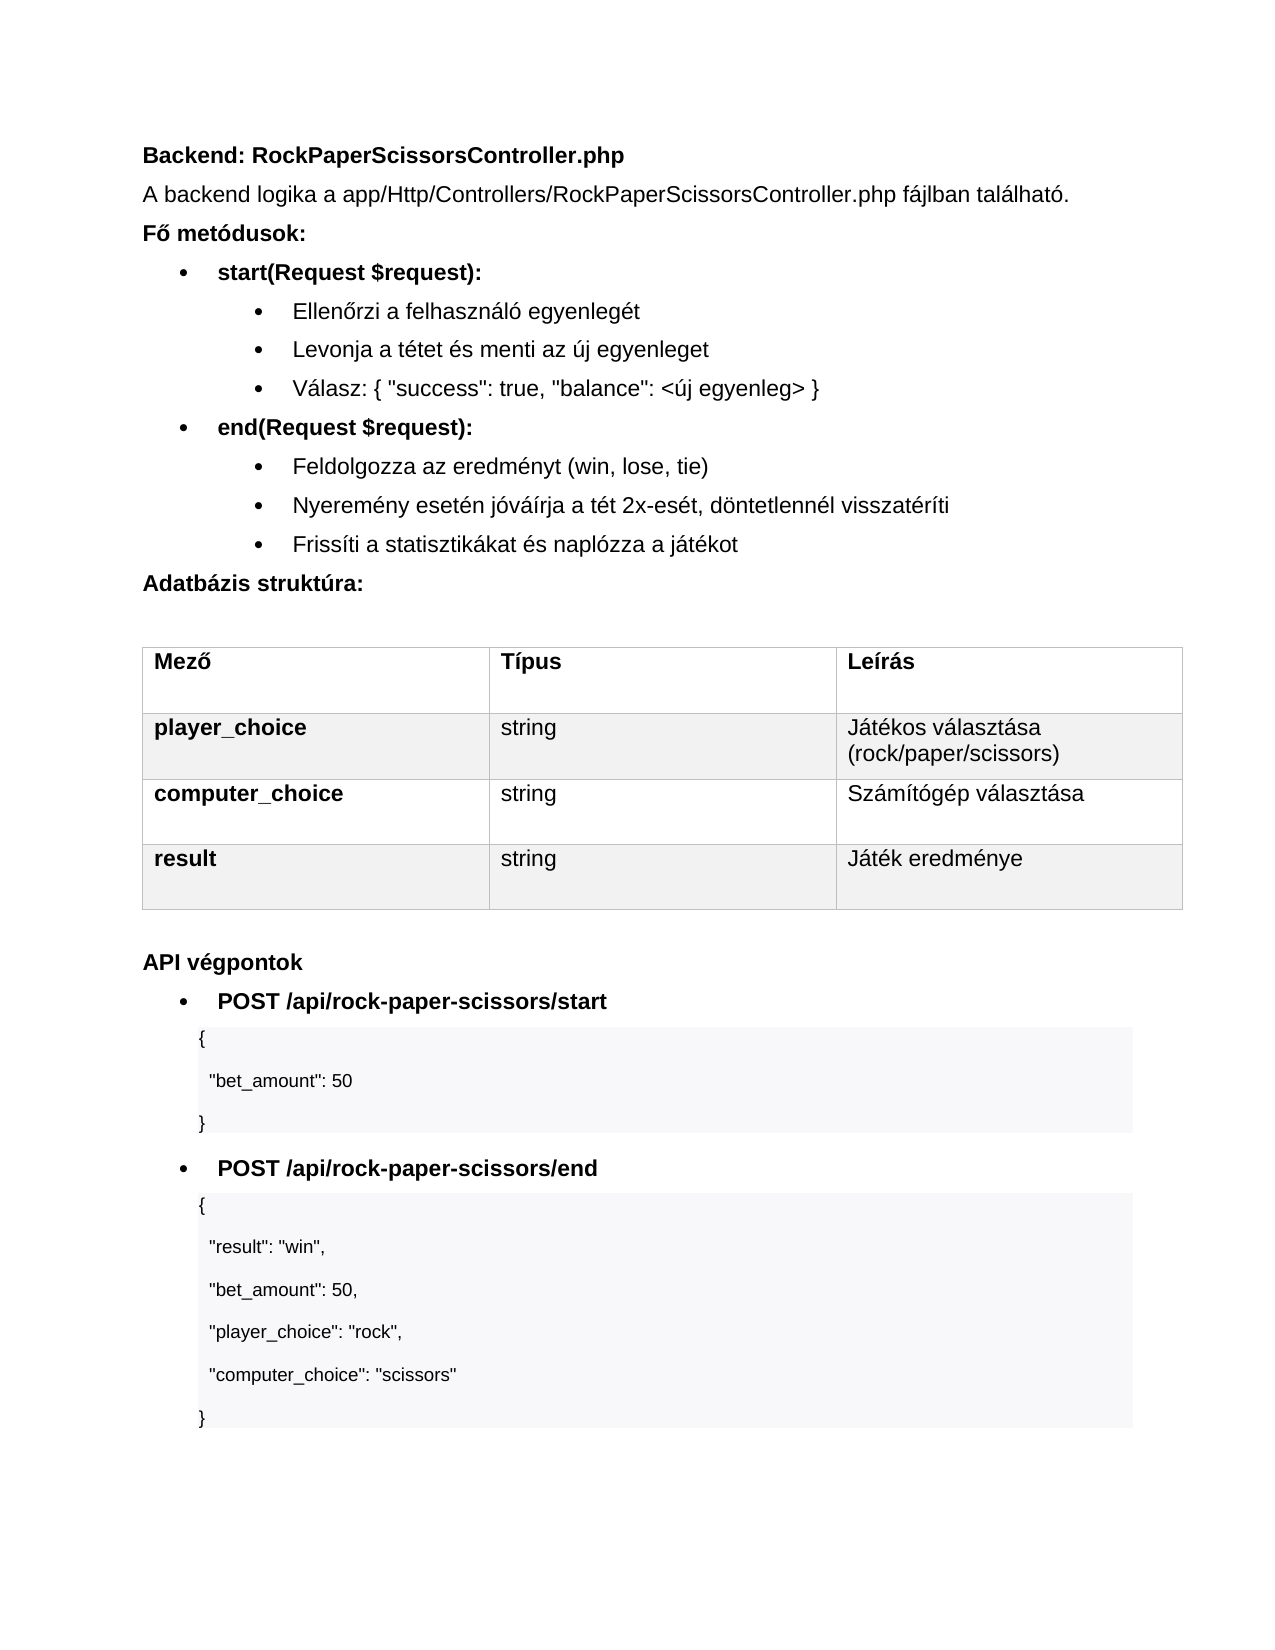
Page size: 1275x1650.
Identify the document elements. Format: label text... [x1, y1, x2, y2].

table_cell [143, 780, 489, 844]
list Válasz: { "success": true, "balance": <új egyenleg> } [255, 375, 1133, 402]
list start(Request $request): [180, 259, 1133, 285]
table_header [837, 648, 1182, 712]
text } [198, 1112, 1133, 1133]
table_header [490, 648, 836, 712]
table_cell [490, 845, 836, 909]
text "player_choice": "rock", [198, 1321, 1133, 1343]
text Fő metódusok: [142, 220, 1133, 246]
text Adatbázis struktúra: [142, 569, 1133, 596]
list Levonja a tétet és menti az új egyenleget [255, 336, 1133, 363]
text A backend logika a app/Http/Controllers/RockPaperScissorsController.php fájlban található. [142, 181, 1133, 207]
list end(Request $request): [180, 414, 1133, 441]
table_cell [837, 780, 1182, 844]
text Backend: RockPaperScissorsController.php [142, 142, 1133, 168]
text "computer_choice": "scissors" [198, 1364, 1133, 1385]
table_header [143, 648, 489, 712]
text { [198, 1193, 1133, 1215]
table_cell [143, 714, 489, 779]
text { [198, 1027, 1133, 1048]
list Nyeremény esetén jóváírja a tét 2x-esét, döntetlennél visszatéríti [255, 492, 1133, 518]
text "result": "win", [198, 1236, 1133, 1258]
list POST /api/rock-paper-scissors/start [180, 988, 1133, 1014]
list POST /api/rock-paper-scissors/end [180, 1154, 1133, 1181]
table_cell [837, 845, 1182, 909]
text "bet_amount": 50 [198, 1069, 1133, 1091]
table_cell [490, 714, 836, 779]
text API végpontok [142, 949, 1133, 975]
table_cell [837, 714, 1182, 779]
list Feldolgozza az eredményt (win, lose, tie) [255, 453, 1133, 479]
list Frissíti a statisztikákat és naplózza a játékot [255, 531, 1133, 557]
list Ellenőrzi a felhasználó egyenlegét [255, 298, 1133, 324]
text "bet_amount": 50, [198, 1279, 1133, 1300]
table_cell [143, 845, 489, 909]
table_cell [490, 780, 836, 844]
text } [198, 1406, 1133, 1428]
